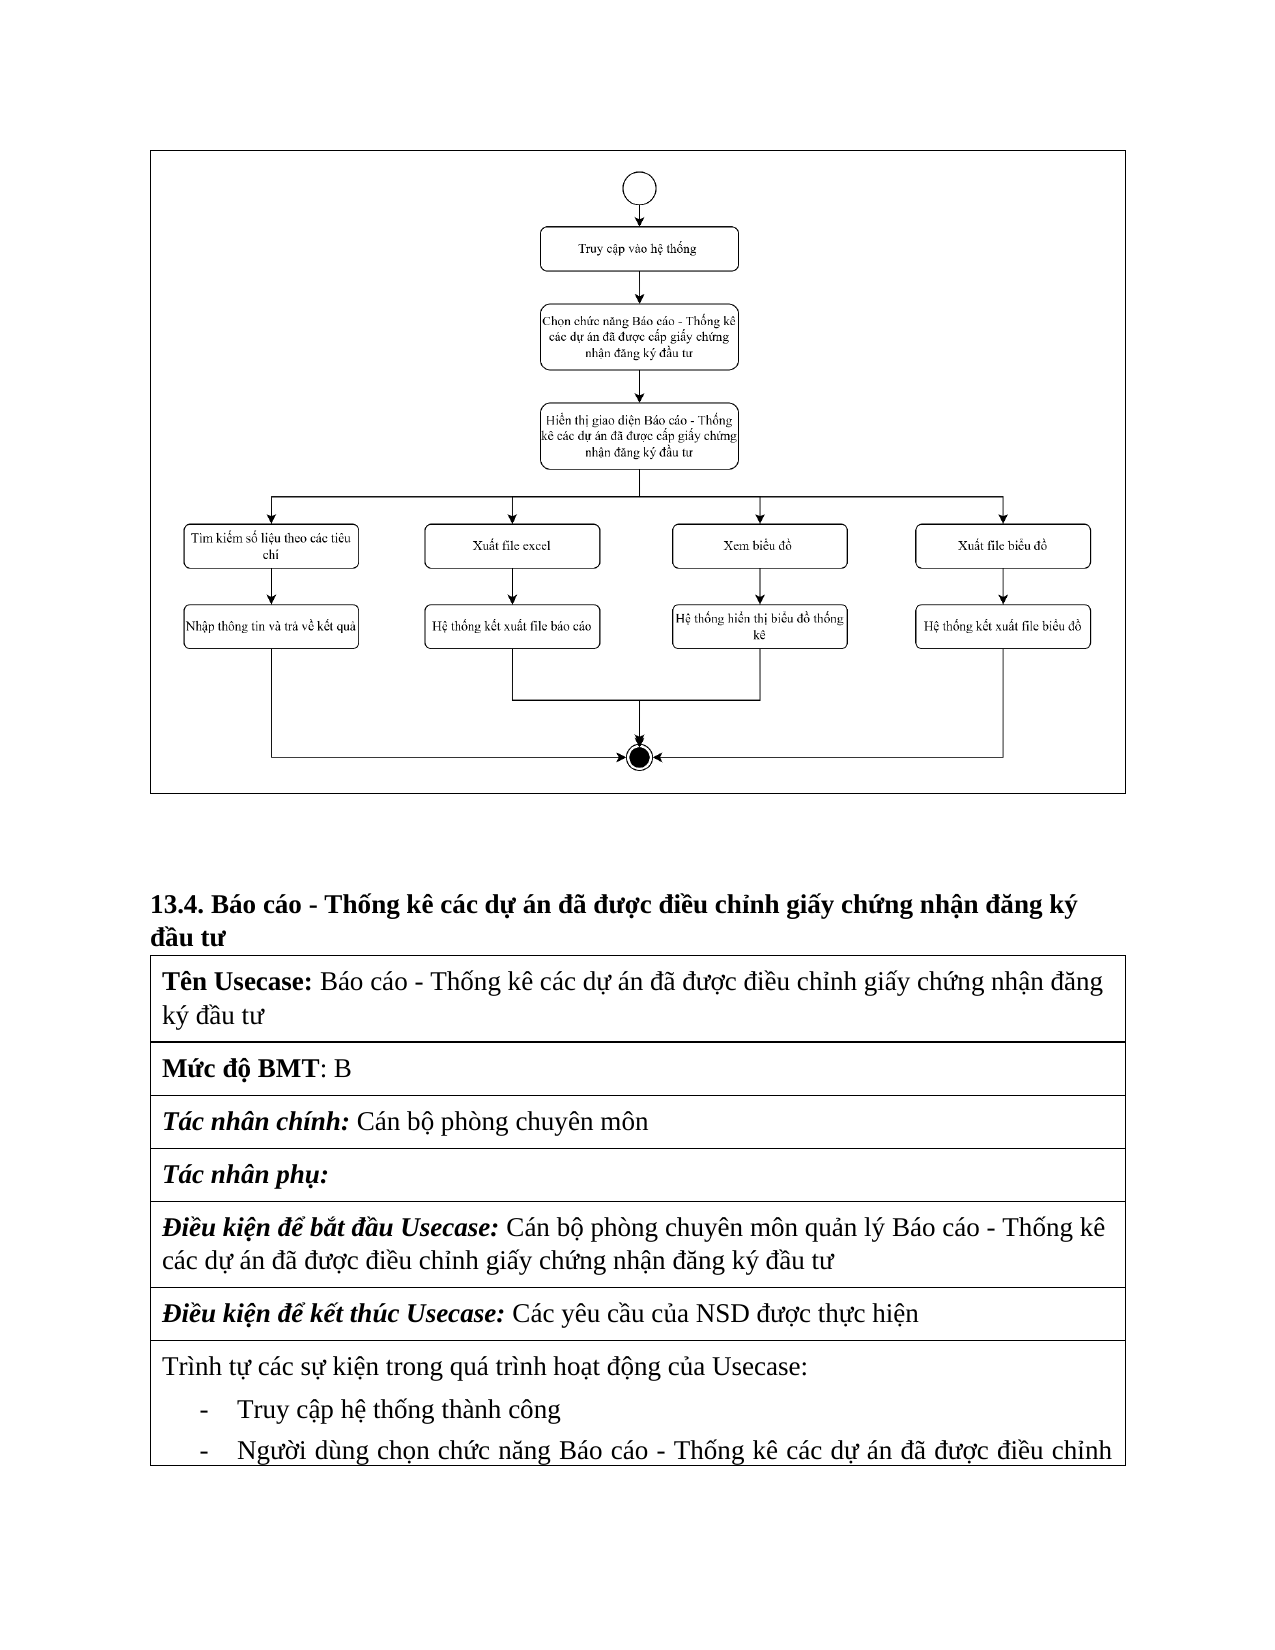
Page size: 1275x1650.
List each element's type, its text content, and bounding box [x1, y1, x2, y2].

table_cell Tác nhân phụ: [151, 1149, 1125, 1201]
picture [172, 160, 1103, 782]
subtitle 13.4. Báo cáo - Thống kê các dự án đã được điều chỉnh giấy chứng nhận đăng ký đầu tư [150, 888, 1125, 952]
table_cell Điều kiện để bắt đầu Usecase: Cán bộ phòng chuyên môn quản lý Báo cáo - Thống kê các dự án đã được điều chỉnh giấy chứng nhận đăng ký đầu tư [151, 1202, 1125, 1287]
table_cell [151, 1341, 1125, 1465]
table_cell Sơ đồ hoạt động: [151, 151, 1125, 793]
table_header Tên Usecase: Báo cáo - Thống kê các dự án đã được điều chỉnh giấy chứng nhận đăng ký đầu tư [151, 956, 1125, 1041]
table_cell Điều kiện để kết thúc Usecase: Các yêu cầu của NSD được thực hiện [151, 1288, 1125, 1340]
table_cell Mức độ BMT: B [151, 1043, 1125, 1094]
table_cell Tác nhân chính: Cán bộ phòng chuyên môn [151, 1096, 1125, 1147]
